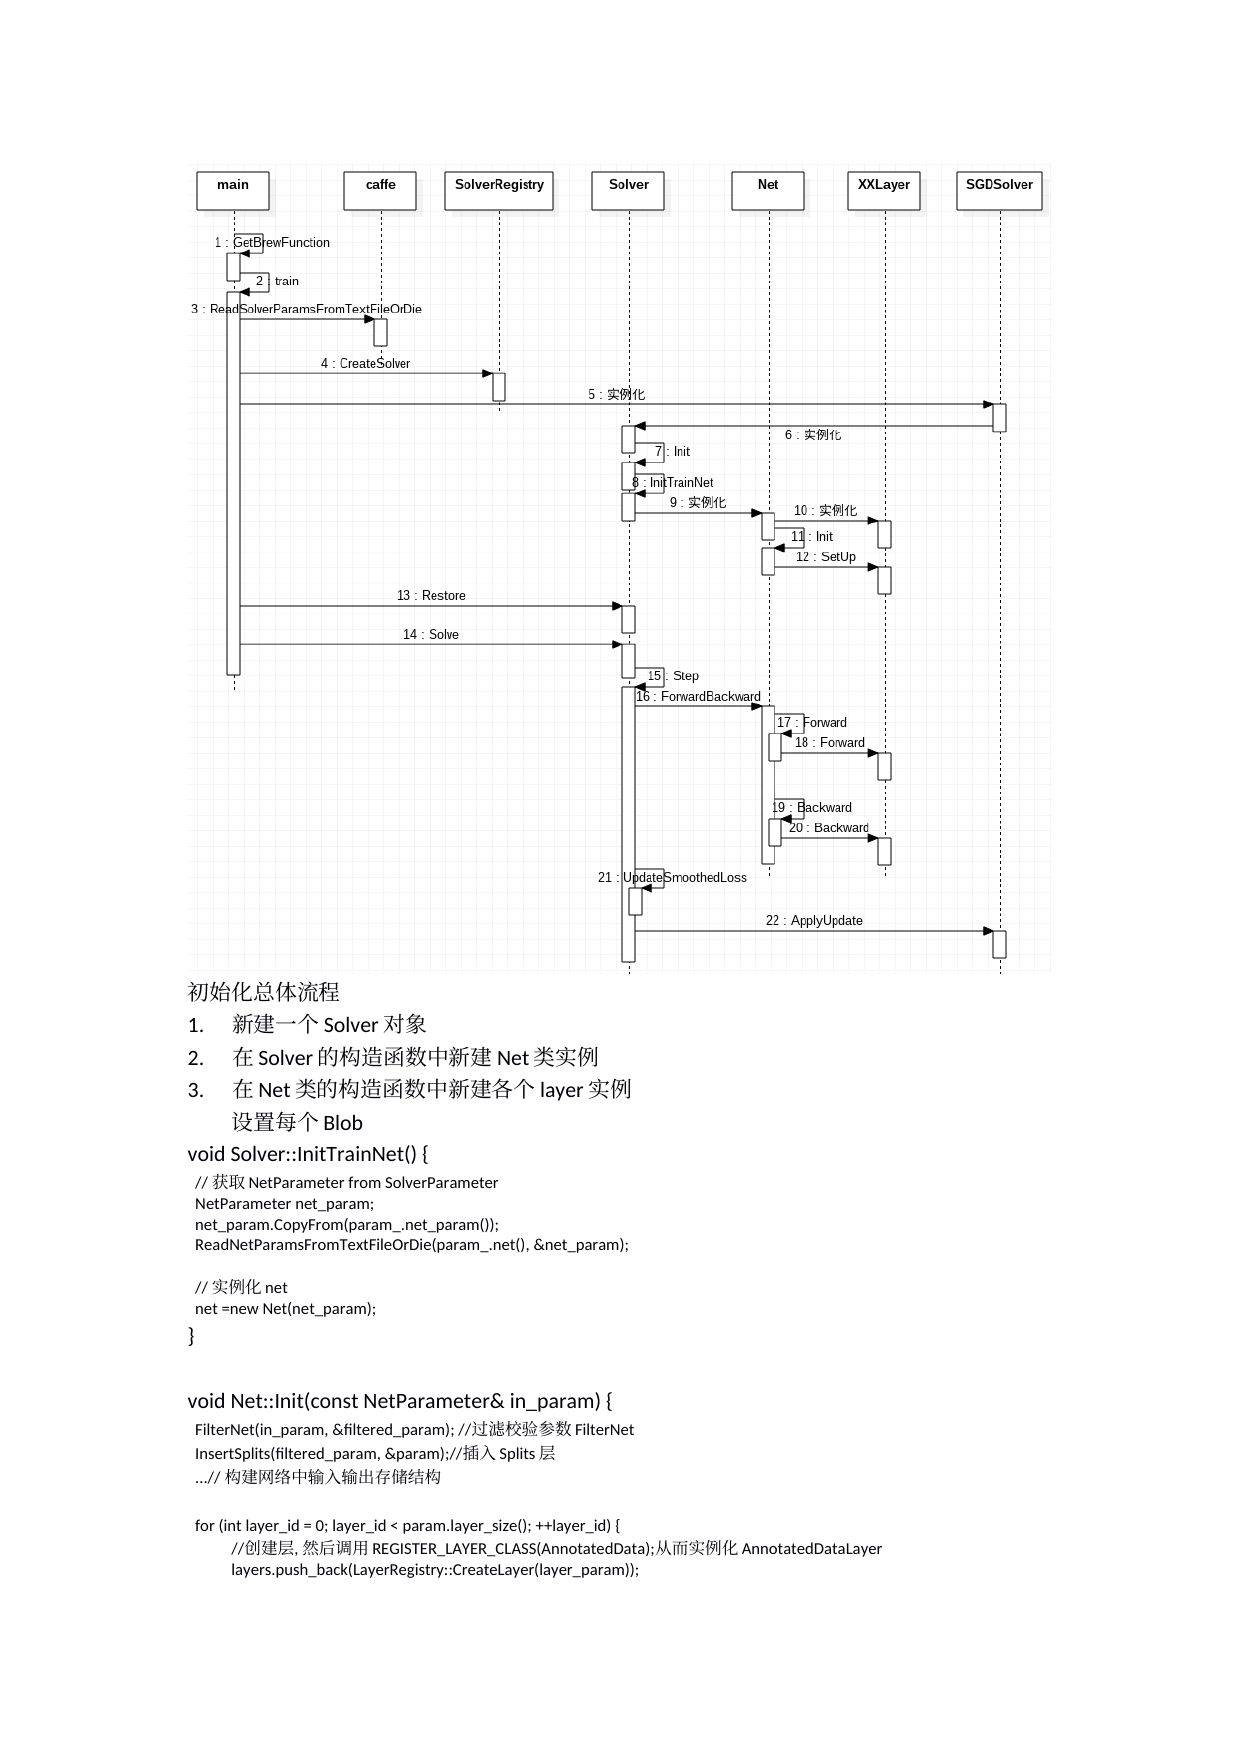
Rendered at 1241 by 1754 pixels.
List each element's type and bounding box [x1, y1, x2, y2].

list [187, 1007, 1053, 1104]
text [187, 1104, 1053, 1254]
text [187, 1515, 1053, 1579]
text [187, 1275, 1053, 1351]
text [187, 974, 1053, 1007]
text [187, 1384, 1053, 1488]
picture [187, 162, 1053, 974]
